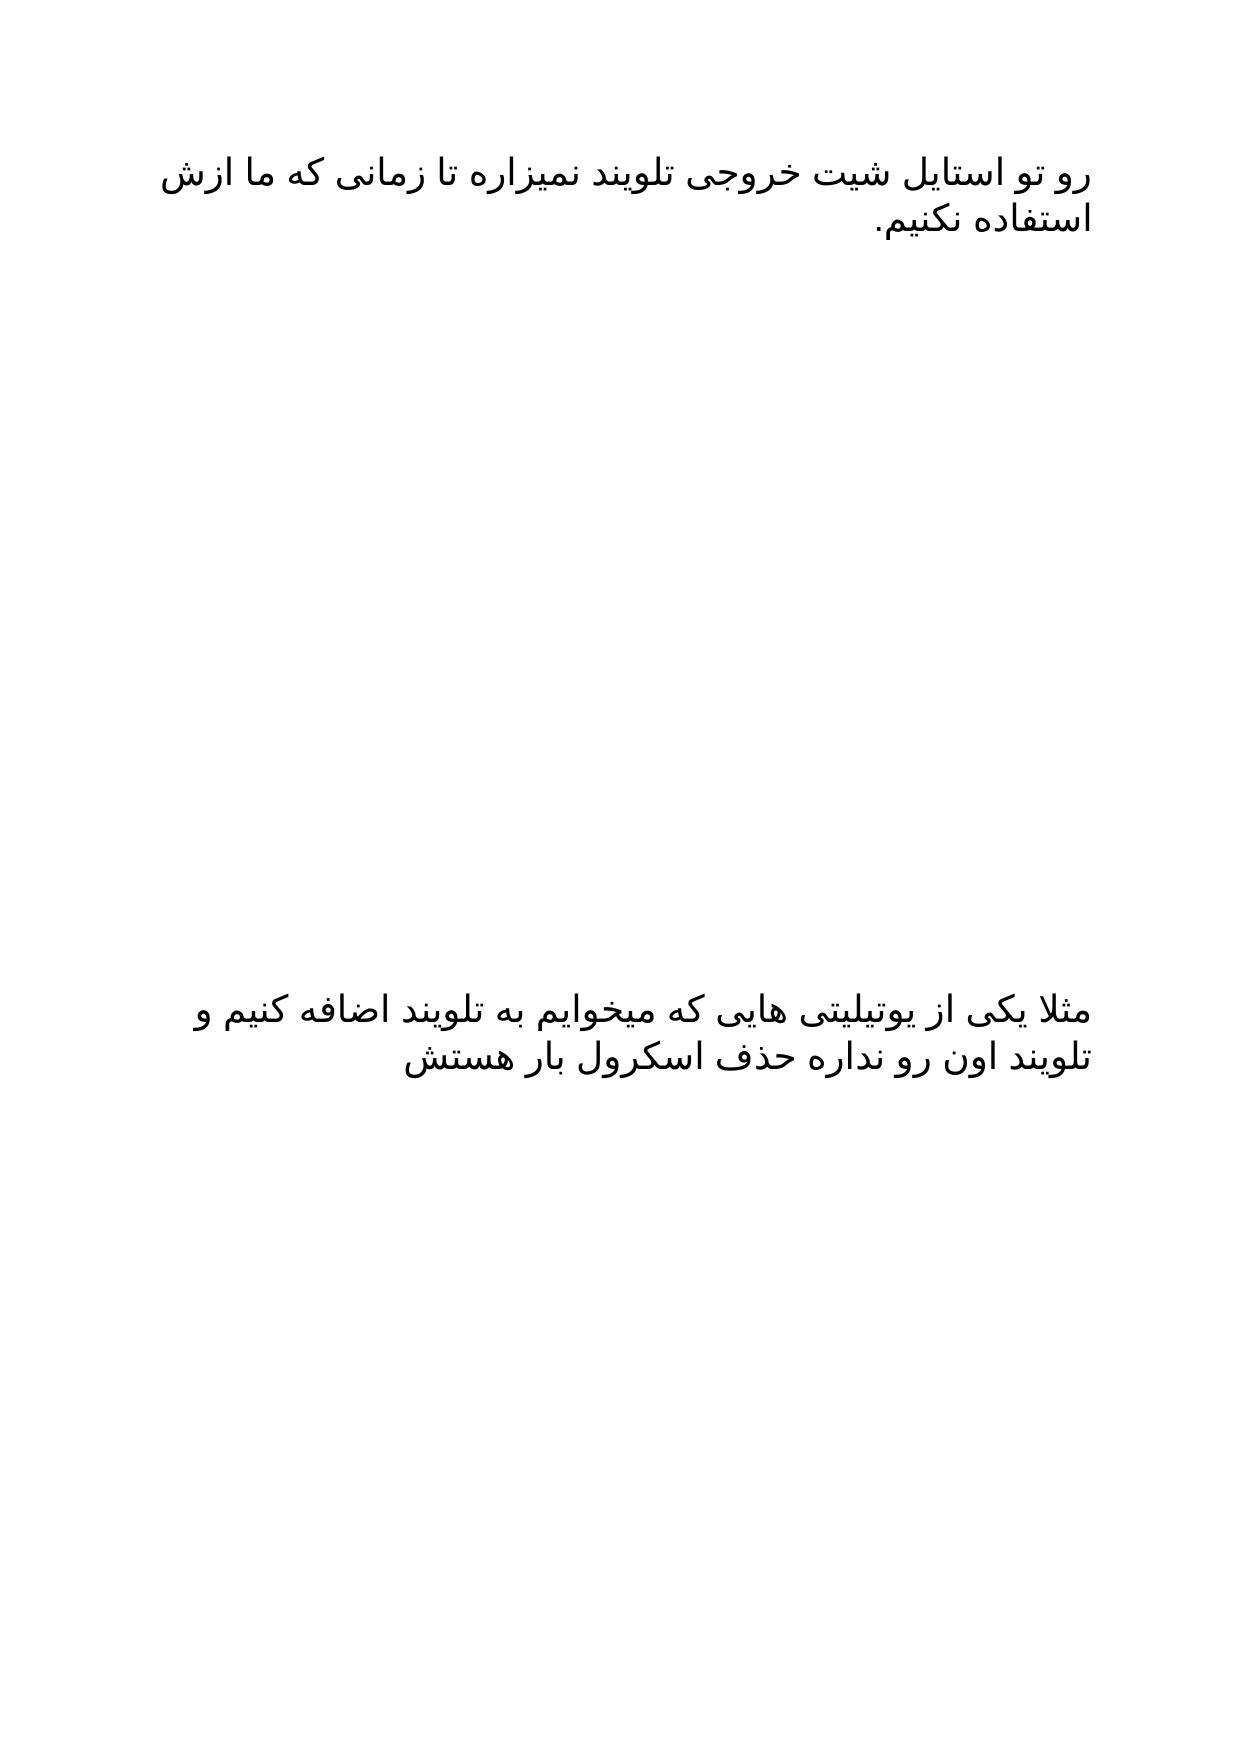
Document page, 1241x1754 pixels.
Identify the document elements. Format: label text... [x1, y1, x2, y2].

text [150, 150, 1093, 240]
text مثلا یکی از یوتیلیتی هایی که میخوایم به تلویند اضافه کنیم و تلویند اون رو نداره حذف اسکرول بار هستش [150, 987, 1093, 1077]
